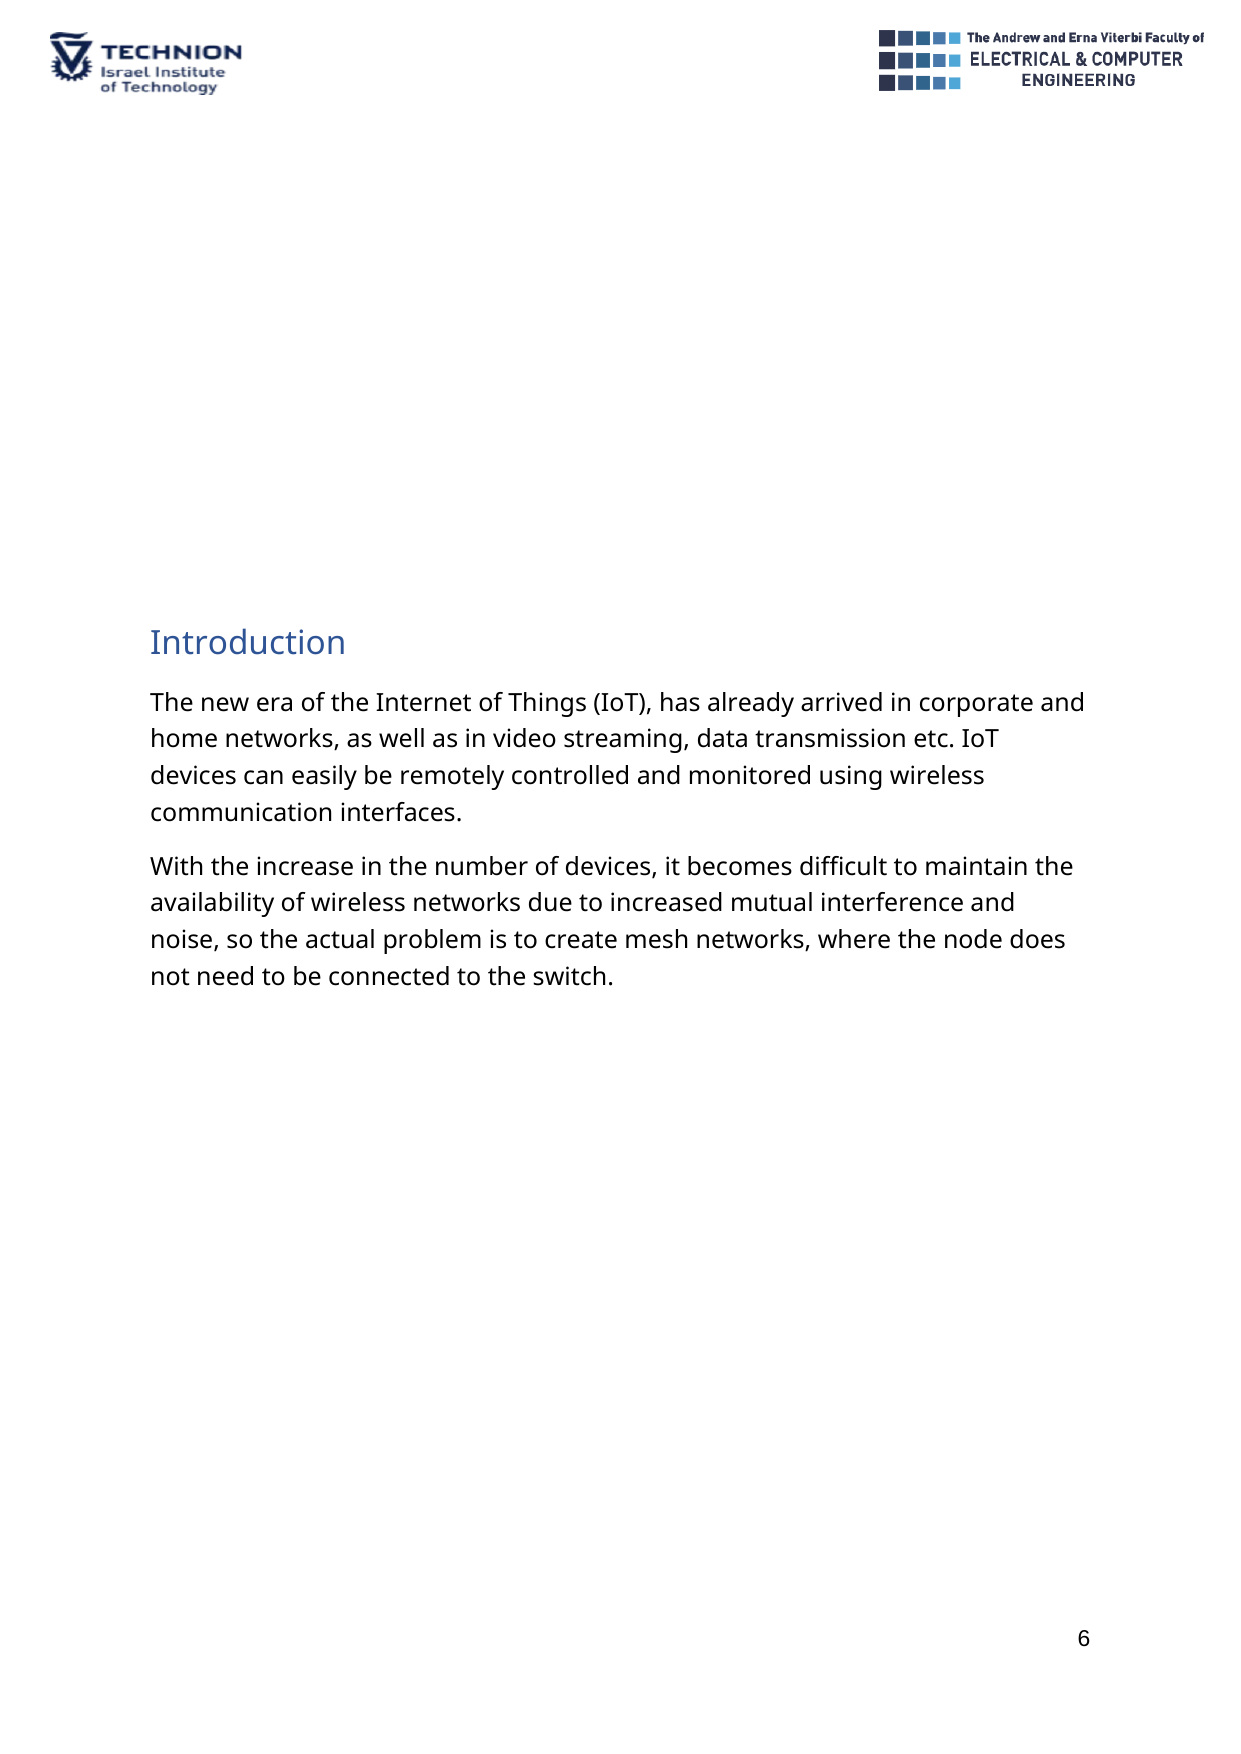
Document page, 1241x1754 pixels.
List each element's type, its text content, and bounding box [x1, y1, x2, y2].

text The new era of the Internet of Things (IoT), has already arrived in corporate and home networks, as well as in video streaming, data transmission etc. IoT devices can easily be remotely controlled and monitored using wireless communication interfaces. [150, 684, 1090, 829]
picture [866, 17, 1222, 101]
picture [27, 13, 268, 113]
text Introduction [150, 619, 1090, 664]
text With the increase in the number of devices, it becomes difficult to maintain the availability of wireless networks due to increased mutual interference and noise, so the actual problem is to create mesh networks, where the node does not need to be connected to the switch. [150, 848, 1090, 992]
